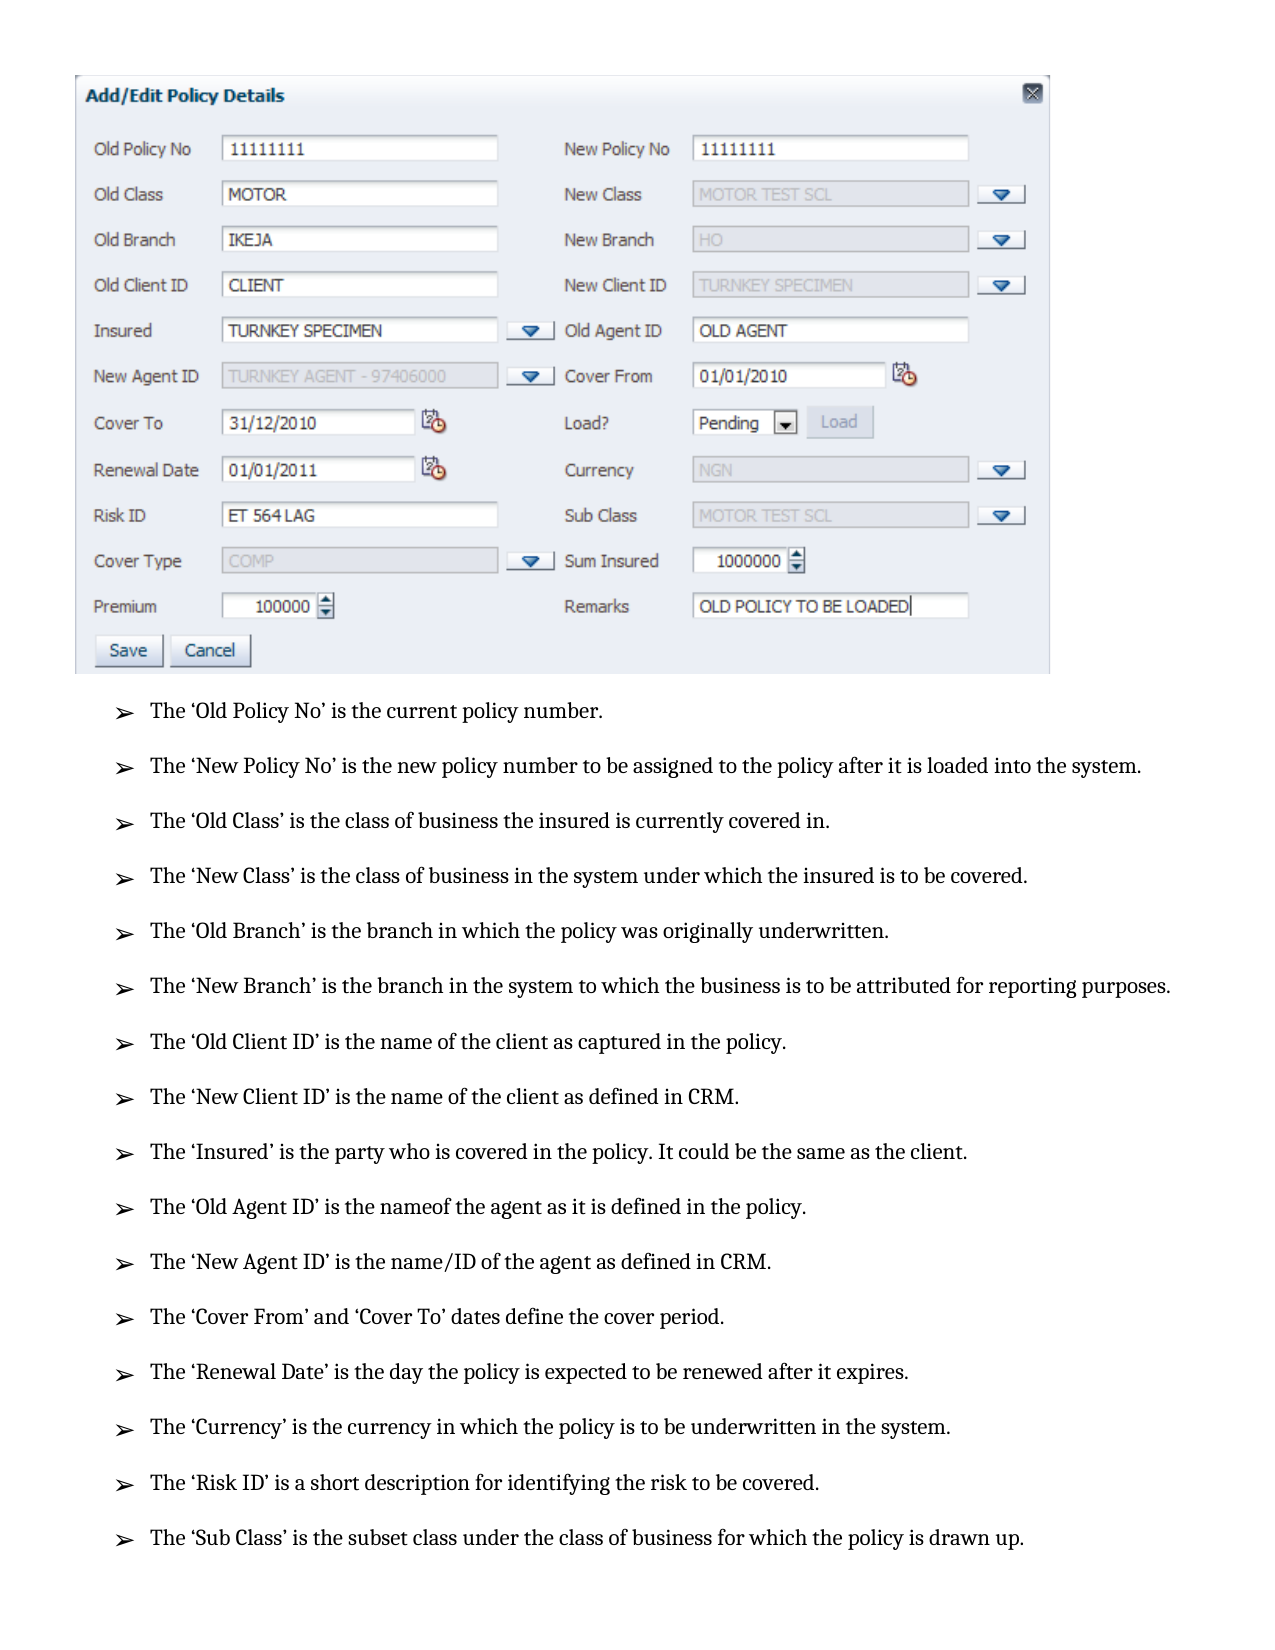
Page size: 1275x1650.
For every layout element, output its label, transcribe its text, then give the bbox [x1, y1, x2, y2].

list The ‘Old Agent ID’ is the nameof the agent as it is defined in the policy. [112, 1169, 1200, 1224]
list The ‘Risk ID’ is a short description for identifying the risk to be covered. [112, 1445, 1200, 1500]
list The ‘Sub Class’ is the subset class under the class of business for which the policy is drawn up. [112, 1500, 1200, 1555]
list The ‘New Policy No’ is the new policy number to be assigned to the policy after it is loaded into the system. [112, 728, 1200, 784]
list The ‘Renewal Date’ is the day the policy is expected to be renewed after it expires. [112, 1335, 1200, 1390]
list The ‘Old Branch’ is the branch in which the policy was originally underwritten. [112, 894, 1200, 949]
list The ‘New Agent ID’ is the name/ID of the agent as defined in CRM. [112, 1224, 1200, 1279]
list The ‘Currency’ is the currency in which the policy is to be underwritten in the system. [112, 1390, 1200, 1445]
picture [75, 75, 1050, 674]
list The ‘New Class’ is the class of business in the system under which the insured is to be covered. [112, 839, 1200, 894]
list The ‘Cover From’ and ‘Cover To’ dates define the cover period. [112, 1279, 1200, 1335]
list The ‘New Branch’ is the branch in the system to which the business is to be attributed for reporting purposes. [112, 949, 1200, 1004]
list The ‘New Client ID’ is the name of the client as defined in CRM. [112, 1059, 1200, 1114]
list The ‘Old Class’ is the class of business the insured is currently covered in. [112, 784, 1200, 839]
list The ‘Insured’ is the party who is covered in the policy. It could be the same as the client. [112, 1114, 1200, 1169]
list The ‘Old Policy No’ is the current policy number. [112, 673, 1200, 728]
list The ‘Old Client ID’ is the name of the client as captured in the policy. [112, 1004, 1200, 1059]
